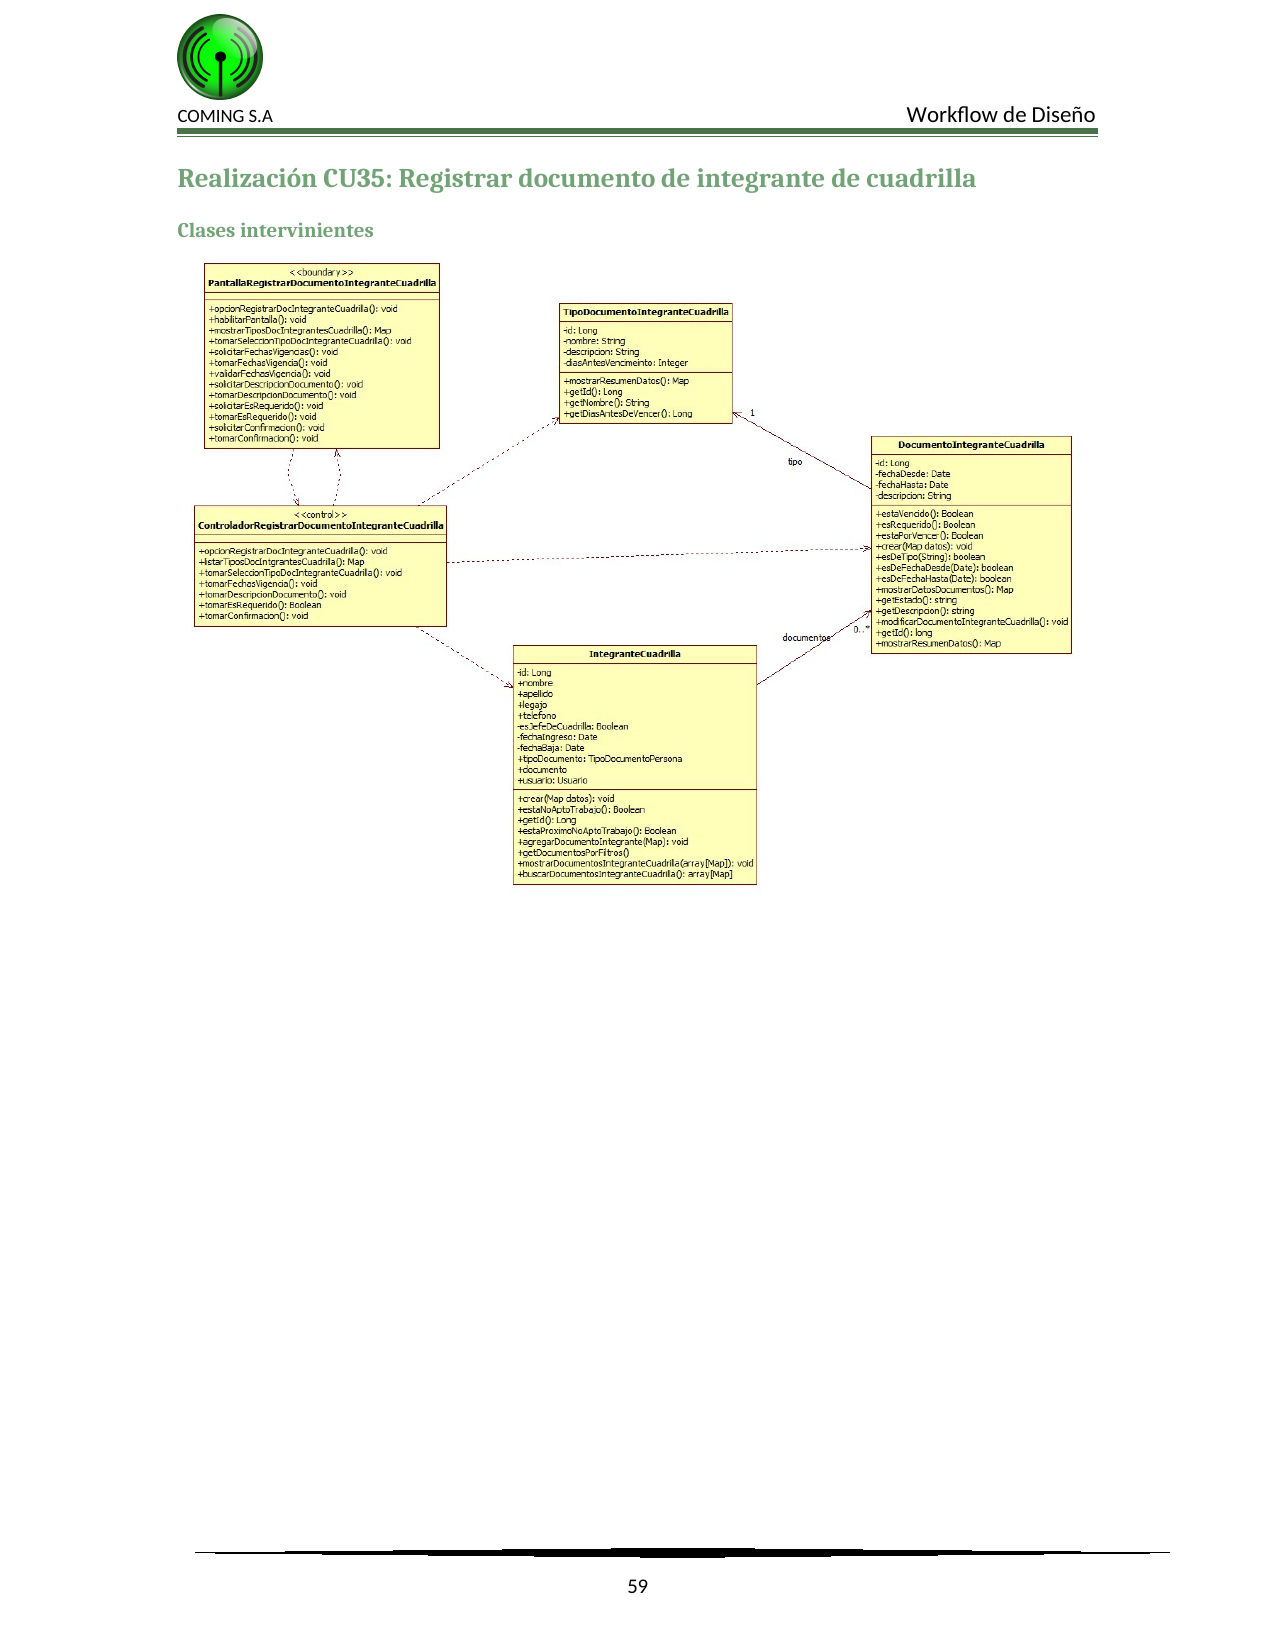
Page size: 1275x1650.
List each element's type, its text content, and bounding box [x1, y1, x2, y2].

picture [177, 246, 1088, 901]
picture [177, 14, 263, 100]
subtitle Clases intervinientes [177, 219, 1098, 243]
subtitle Realización CU35: Registrar documento de integrante de cuadrilla [177, 163, 1098, 194]
